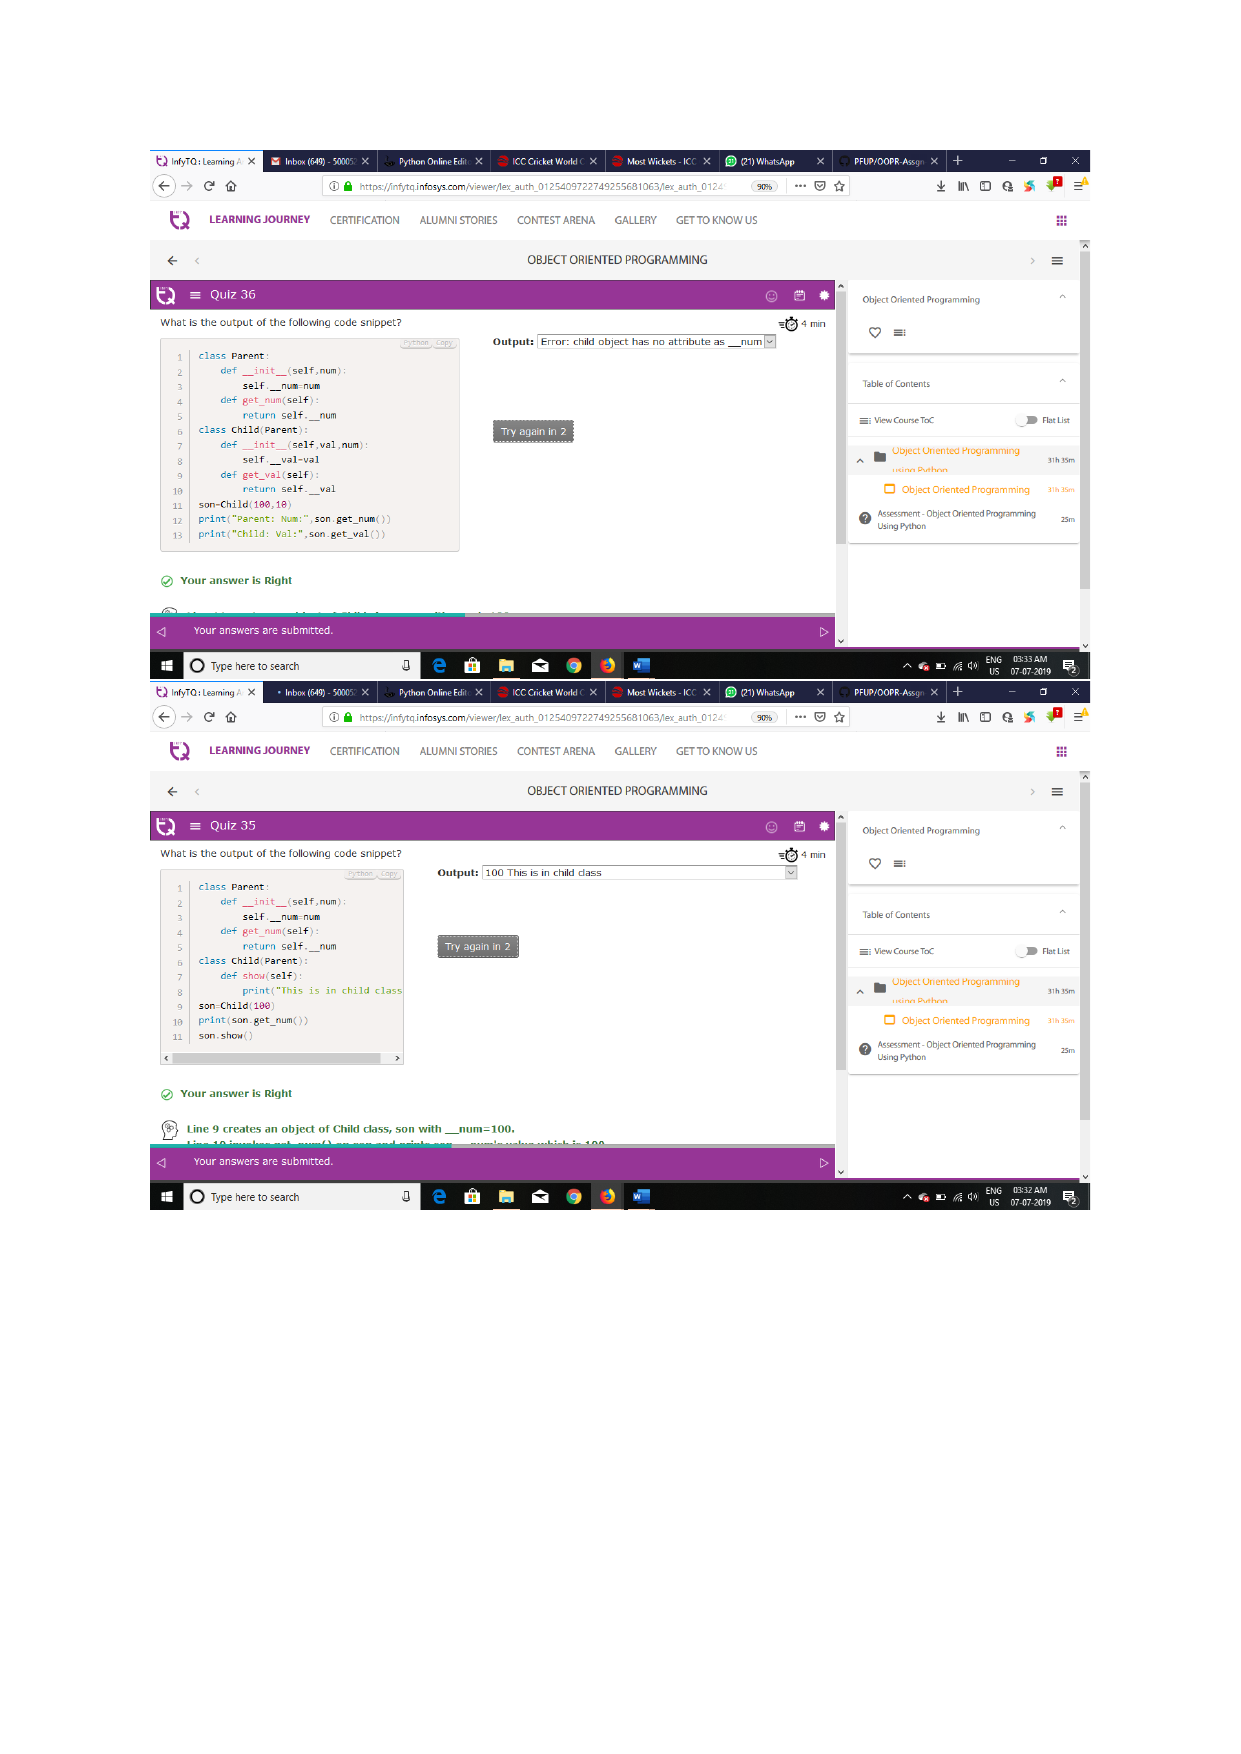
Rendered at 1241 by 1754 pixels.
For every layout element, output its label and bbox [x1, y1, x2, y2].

picture [150, 681, 1091, 1210]
picture [150, 150, 1091, 679]
